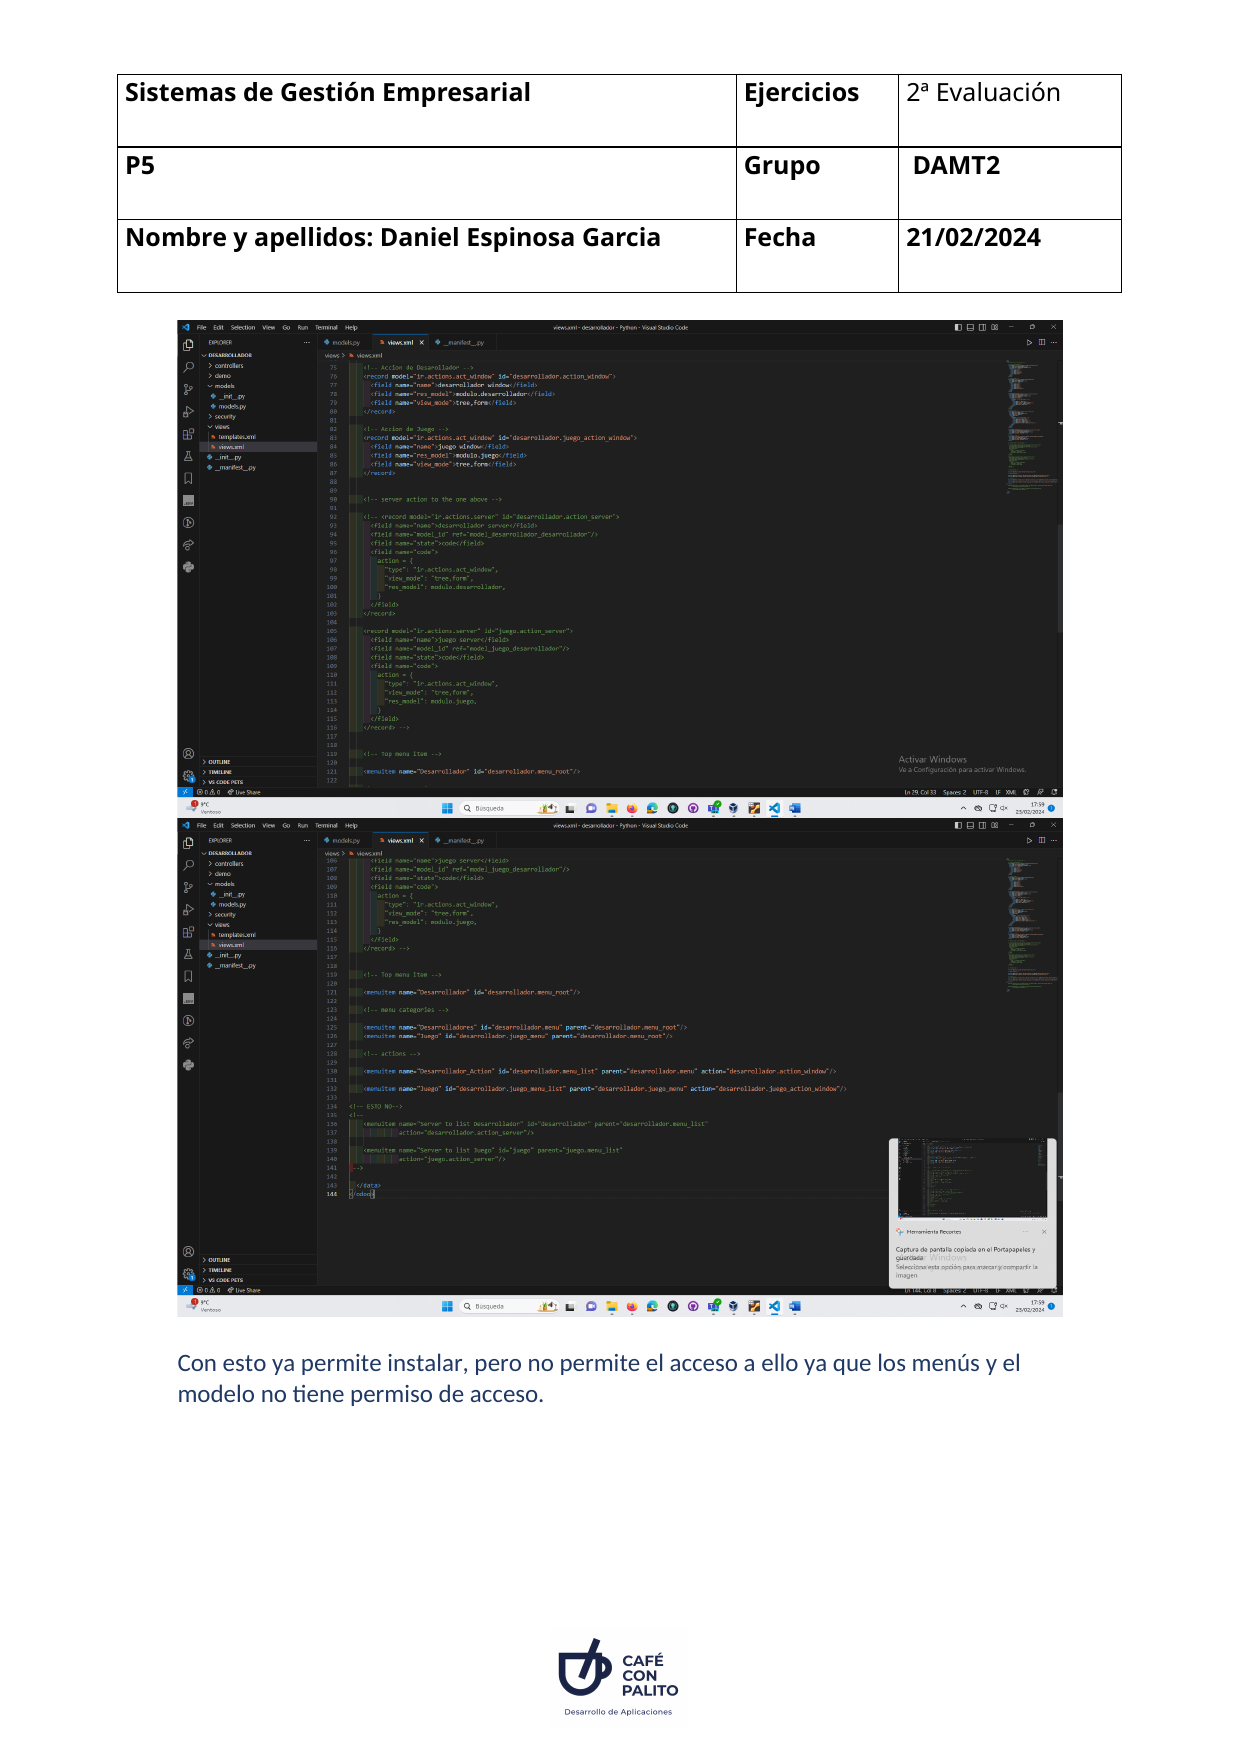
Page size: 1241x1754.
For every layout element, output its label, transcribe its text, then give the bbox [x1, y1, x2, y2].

picture [549, 1628, 688, 1729]
picture [177, 320, 1063, 1317]
text Con esto ya permite instalar, pero no permite el acceso a ello ya que los menús y el modelo no tiene permiso de acceso. [177, 1348, 1063, 1409]
